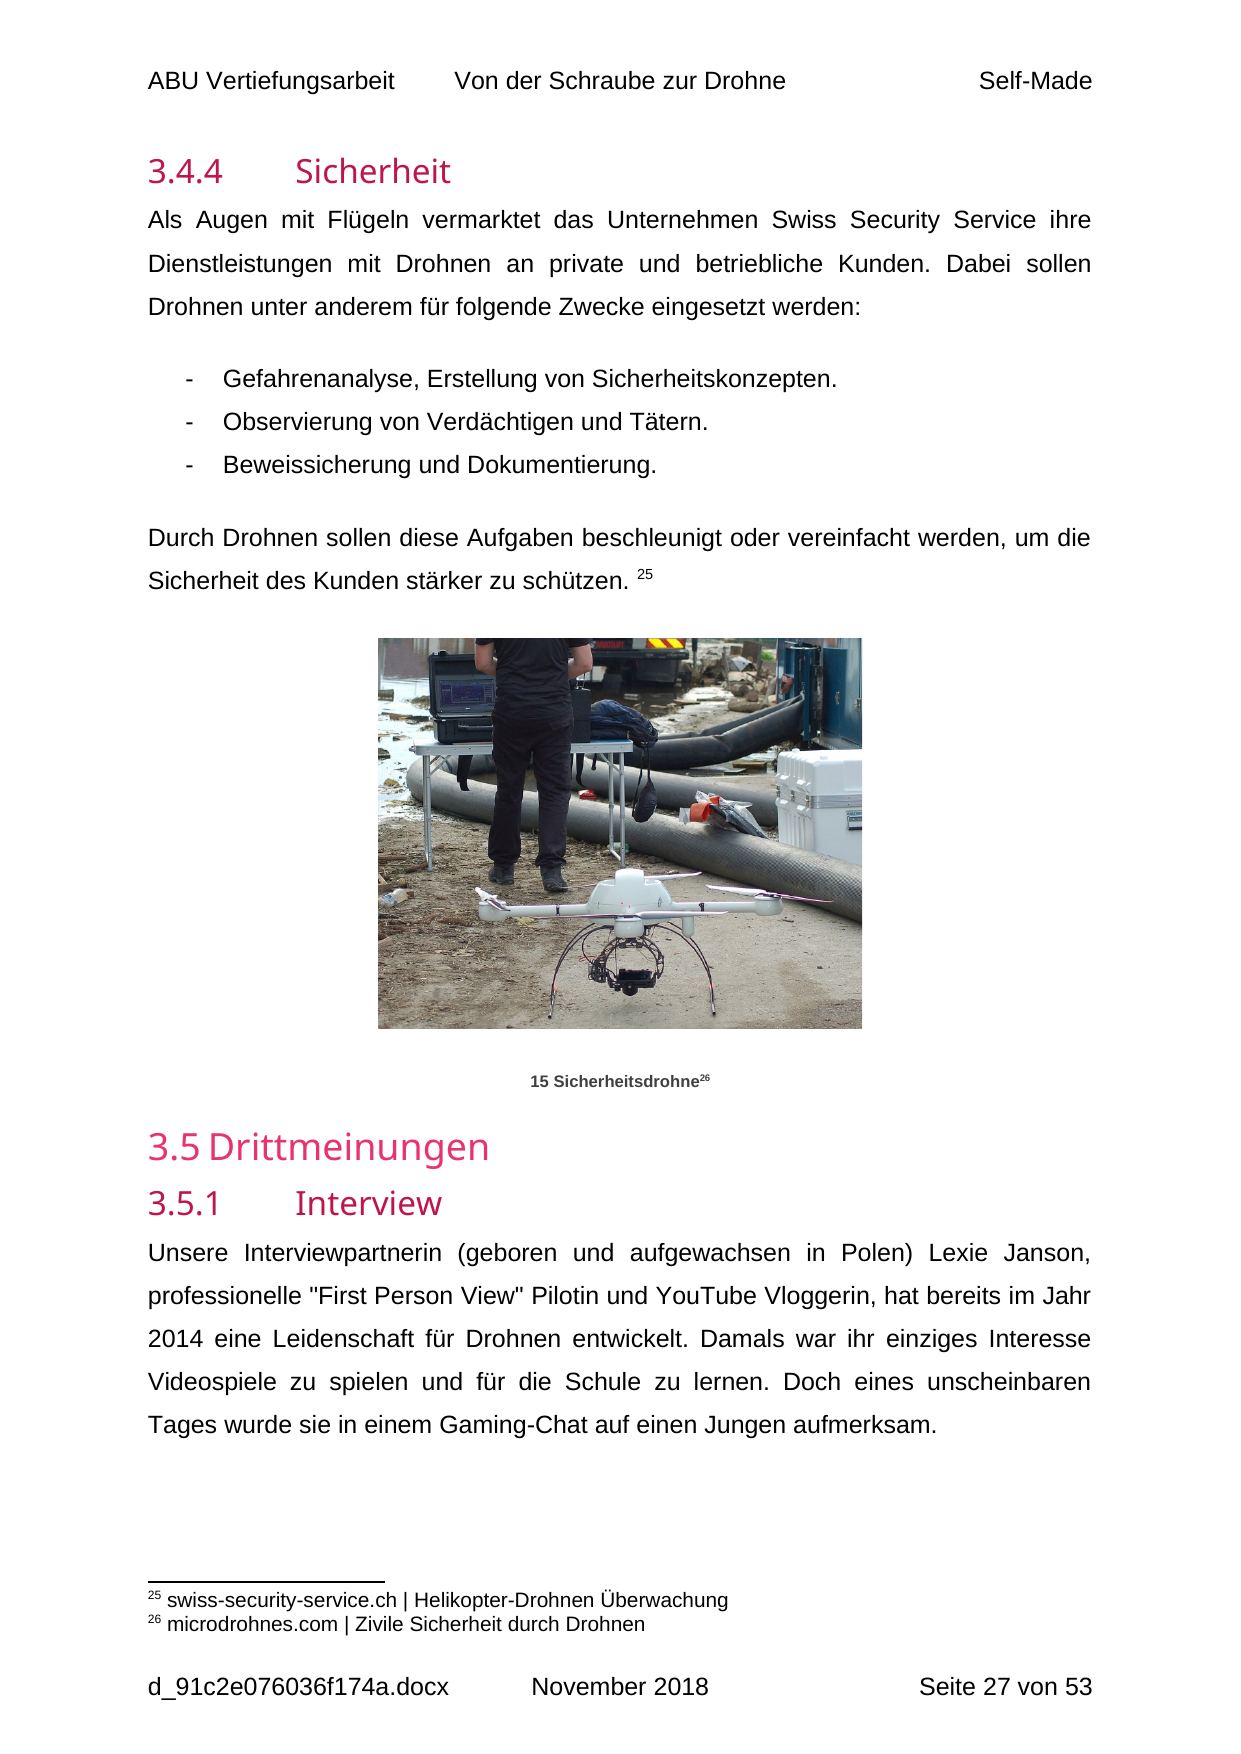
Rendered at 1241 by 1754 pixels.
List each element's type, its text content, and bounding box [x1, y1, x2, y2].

picture [378, 638, 863, 1029]
list Beweissicherung und Dokumentierung. [185, 450, 1093, 479]
text Durch Drohnen sollen diese Aufgaben beschleunigt oder vereinfacht werden, um die Sicherheit des Kunden stärker zu schützen. [148, 523, 1093, 594]
text Unsere Interviewpartnerin (geboren und aufgewachsen in Polen) Lexie Janson, professionelle "First Person View" Pilotin und YouTube Vloggerin, hat bereits im Jahr 2014 eine Leidenschaft für Drohnen entwickelt. Damals war ihr einziges Interesse Videospiele zu spielen und für die Schule zu lernen. Doch eines unscheinbaren Tages wurde sie in einem Gaming-Chat auf einen Jungen aufmerksam. [148, 1238, 1093, 1439]
list Gefahrenanalyse, Erstellung von Sicherheitskonzepten. [185, 364, 1093, 393]
text 15 Sicherheitsdrohne [148, 1072, 1093, 1091]
subtitle Drittmeinungen [148, 1120, 1093, 1171]
text Als Augen mit Flügeln vermarktet das Unternehmen Swiss Security Service ihre Dienstleistungen mit Drohnen an private und betriebliche Kunden. Dabei sollen Drohnen unter anderem für folgende Zwecke eingesetzt werden: [148, 206, 1093, 321]
subtitle Sicherheit [148, 148, 1093, 193]
list Observierung von Verdächtigen und Tätern. [185, 407, 1093, 436]
subtitle Interview [148, 1180, 1093, 1225]
